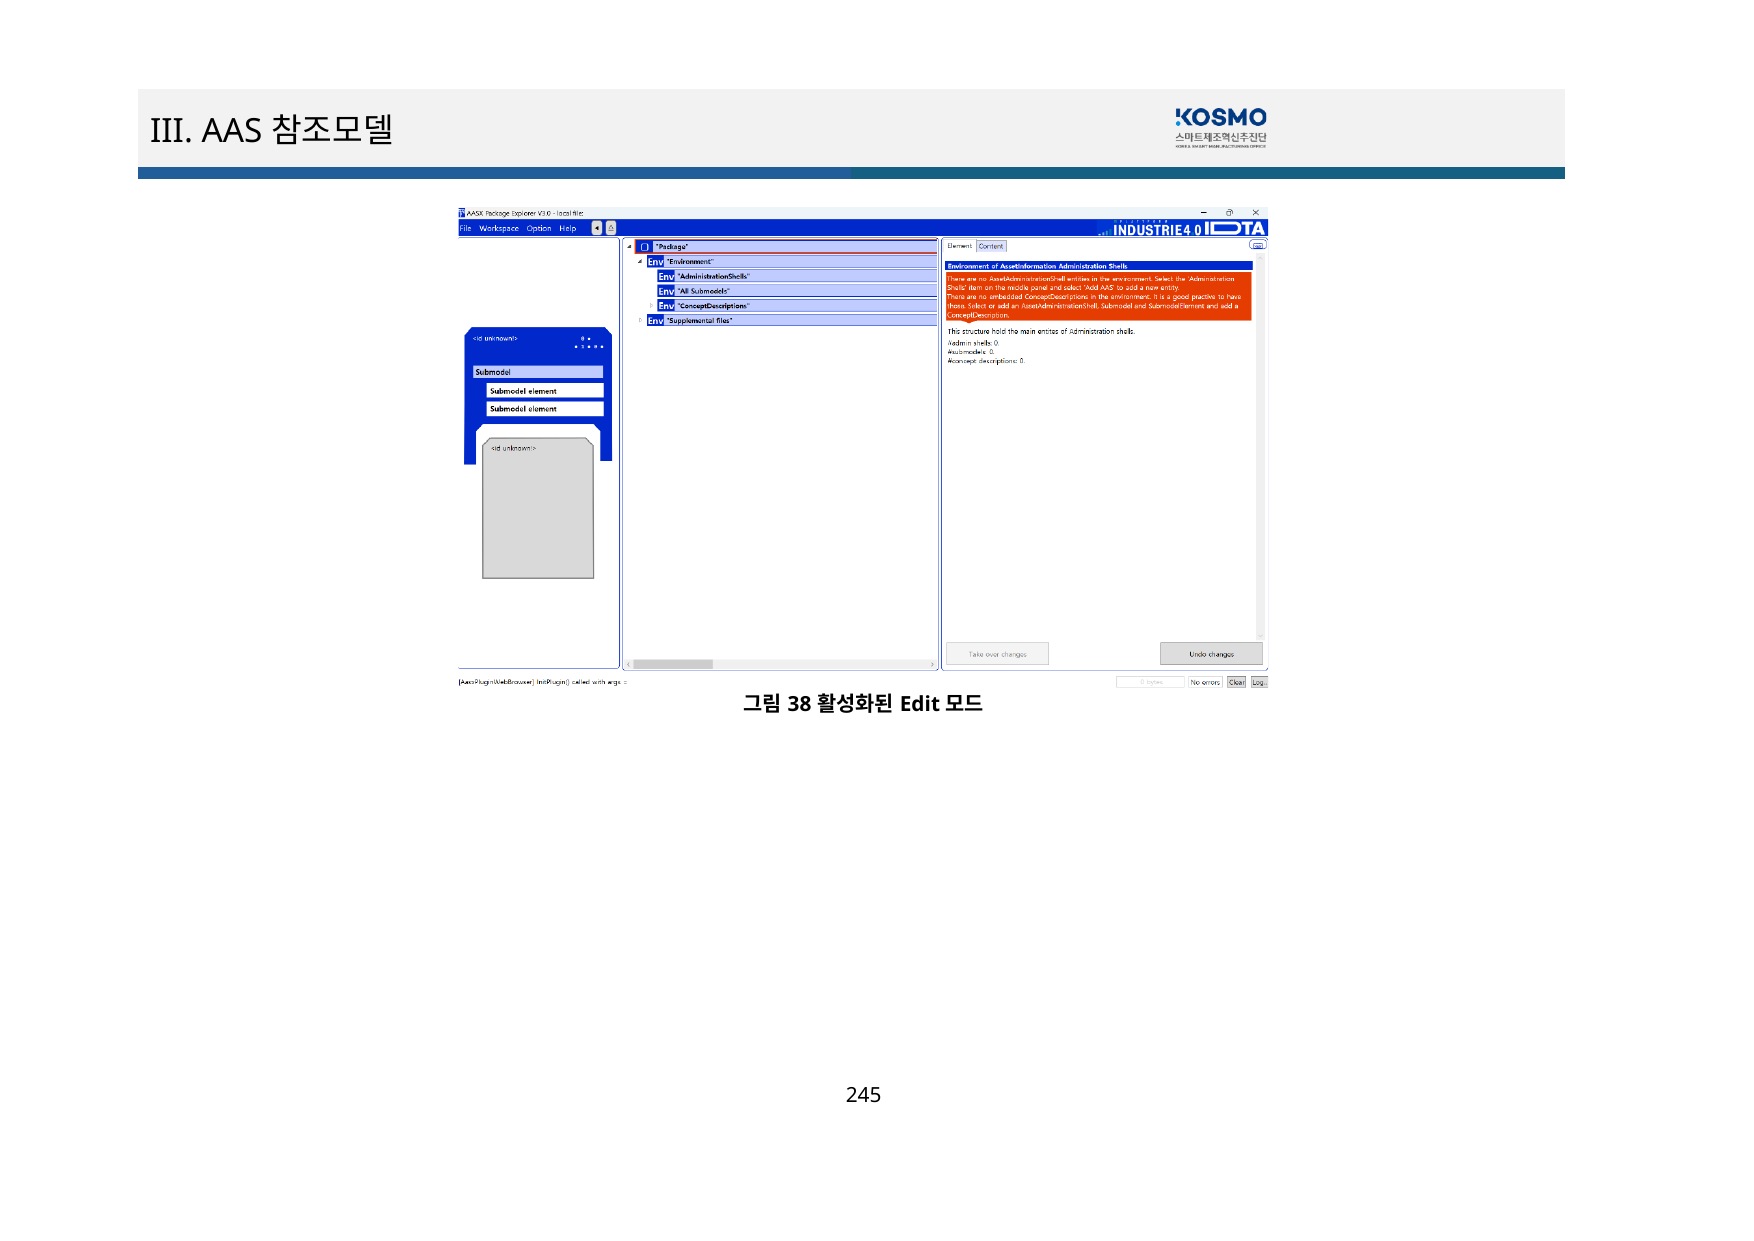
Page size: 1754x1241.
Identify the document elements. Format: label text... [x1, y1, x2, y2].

text 그림 활성화된 Edit 모드 [150, 687, 1577, 717]
picture [1175, 108, 1267, 148]
picture [458, 207, 1269, 688]
